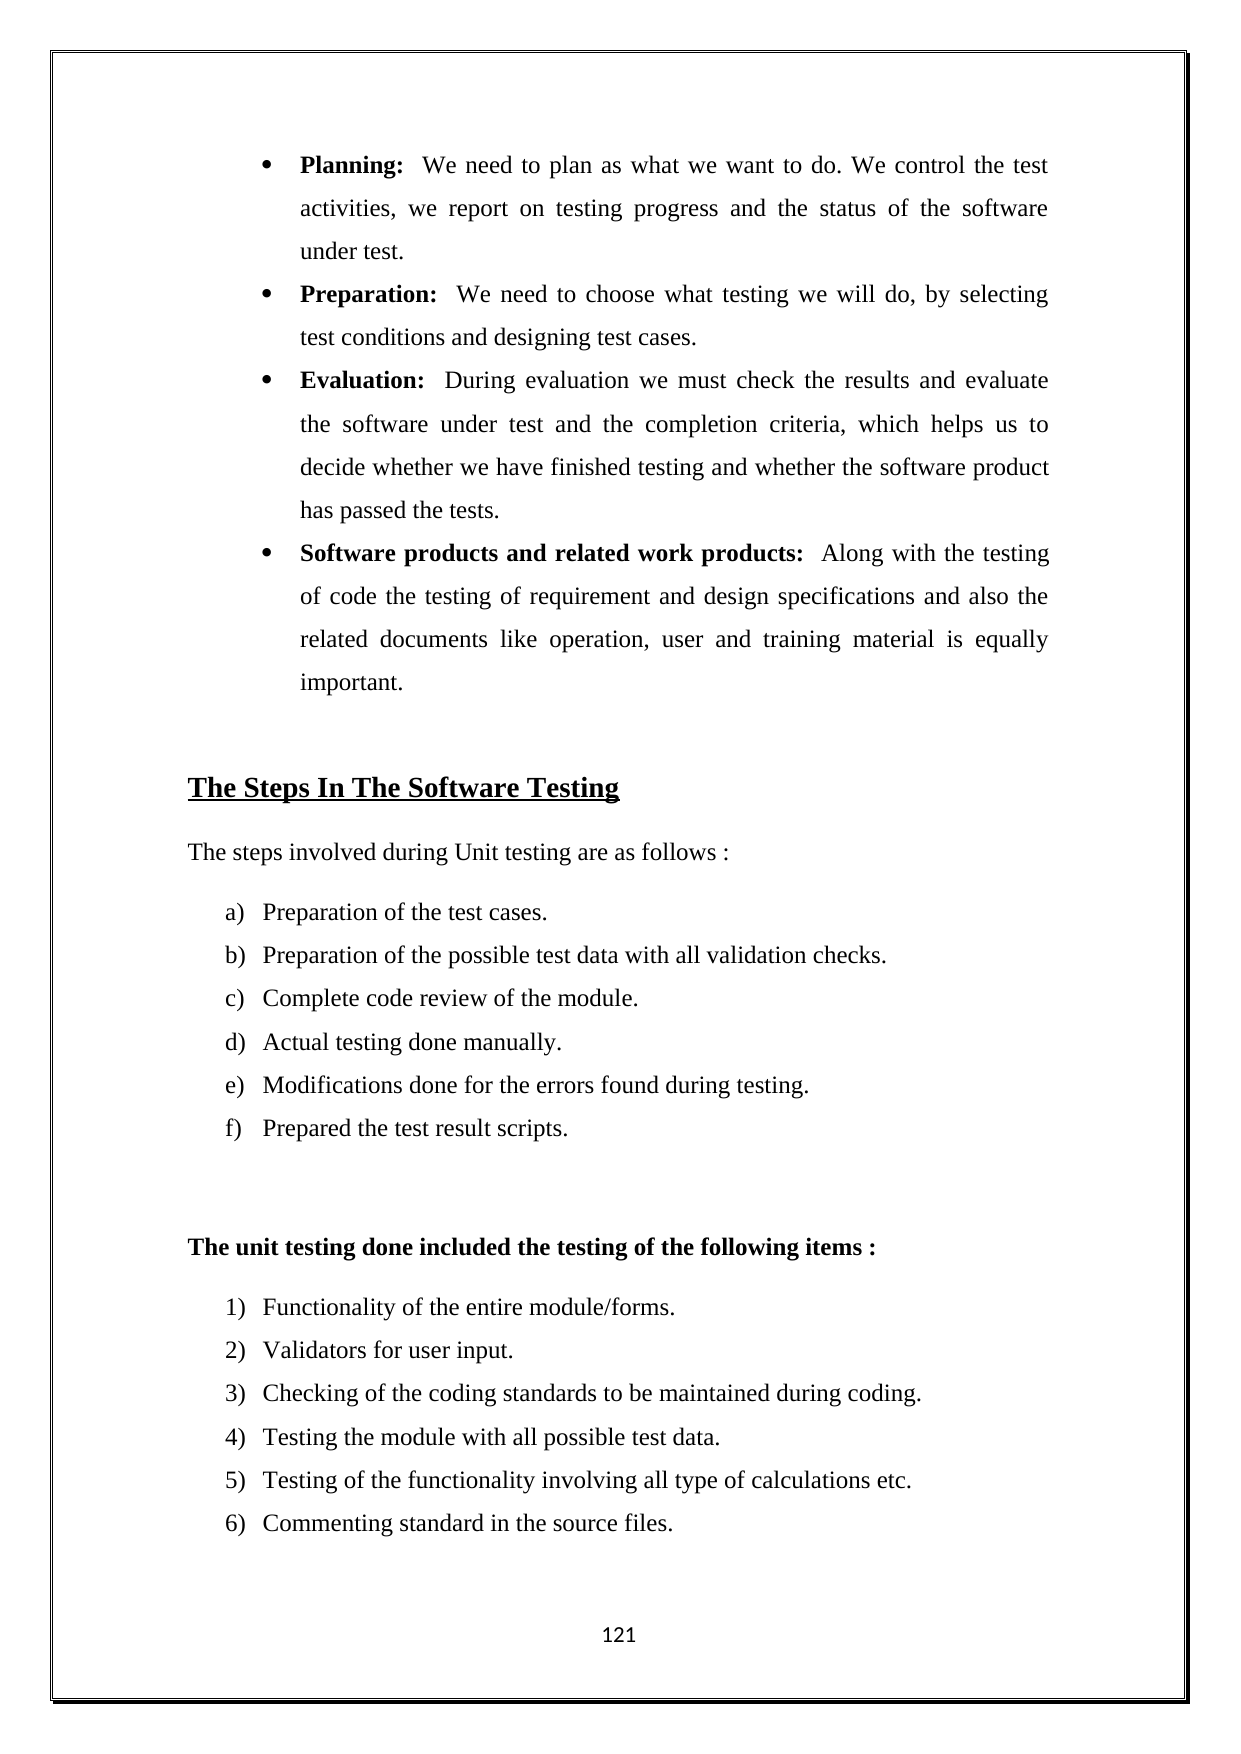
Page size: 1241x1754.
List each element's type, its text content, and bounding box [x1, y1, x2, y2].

list Actual testing done manually. [225, 1027, 1049, 1055]
list Preparation of the possible test data with all validation checks. [225, 940, 1049, 969]
text The unit testing done included the testing of the following items : [187, 1232, 1049, 1261]
list Testing of the functionality involving all type of calculations etc. [225, 1465, 1049, 1493]
list Complete code review of the module. [225, 983, 1049, 1012]
list Software products and related work products: Along with the testing of code the testing of requirement and design specifications and also the related documents like operation, user and training material is equally important. [262, 538, 1049, 696]
list Planning: We need to plan as what we want to do. We control the test activities, we report on testing progress and the status of the software under test. [262, 150, 1049, 265]
list Evaluation: During evaluation we must check the results and evaluate the software under test and the completion criteria, which helps us to decide whether we have finished testing and whether the software product has passed the tests. [262, 366, 1049, 524]
list Functionality of the entire module/forms. [225, 1292, 1049, 1321]
text The Steps In The Software Testing [187, 770, 1049, 804]
list Prepared the test result scripts. [225, 1113, 1049, 1142]
list Validators for user input. [225, 1335, 1049, 1364]
list Commenting standard in the source files. [225, 1508, 1049, 1537]
list Preparation of the test cases. [225, 897, 1049, 926]
list Modifications done for the errors found during testing. [225, 1070, 1049, 1098]
list Checking of the coding standards to be maintained during coding. [225, 1378, 1049, 1407]
list Testing the module with all possible test data. [225, 1422, 1049, 1450]
list Preparation: We need to choose what testing we will do, by selecting test conditions and designing test cases. [262, 279, 1049, 351]
text The steps involved during Unit testing are as follows : [187, 837, 1049, 866]
